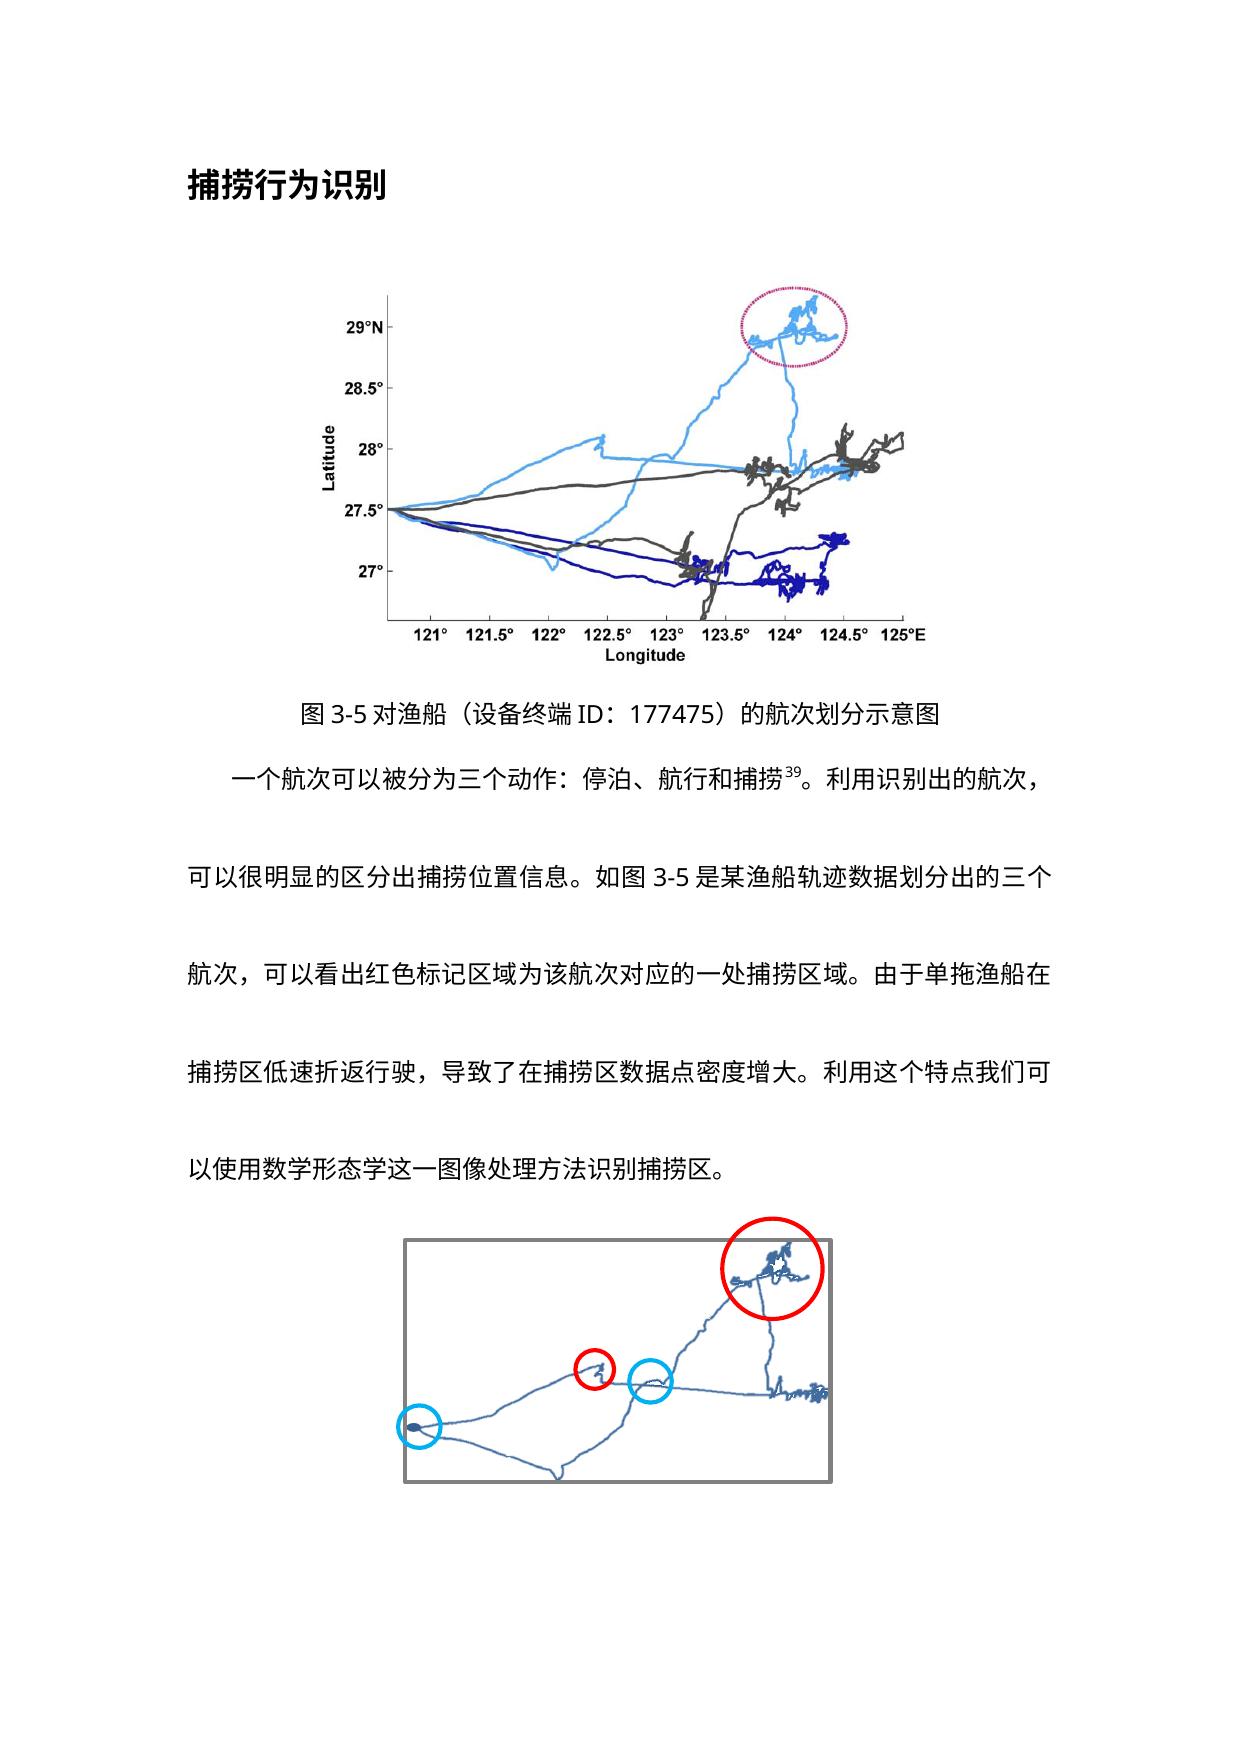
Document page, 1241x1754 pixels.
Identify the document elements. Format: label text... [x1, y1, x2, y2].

text 图3-5对渔船（设备终端ID：177475）的航次划分示意图 [187, 681, 1053, 746]
text 一个航次可以被分为三个动作：停泊、航行和捕捞。利用识别出的航次，可以很明显的区分出捕捞位置信息。如图3-5是某渔船轨迹数据划分出的三个航次，可以看出红色标记区域为该航次对应的一处捕捞区域。由于单拖渔船在捕捞区低速折返行驶，导致了在捕捞区数据点密度增大。利用这个特点我们可以使用数学形态学这一图像处理方法识别捕捞区。 [187, 746, 1053, 1201]
subtitle 捕捞行为识别 [187, 150, 1053, 215]
